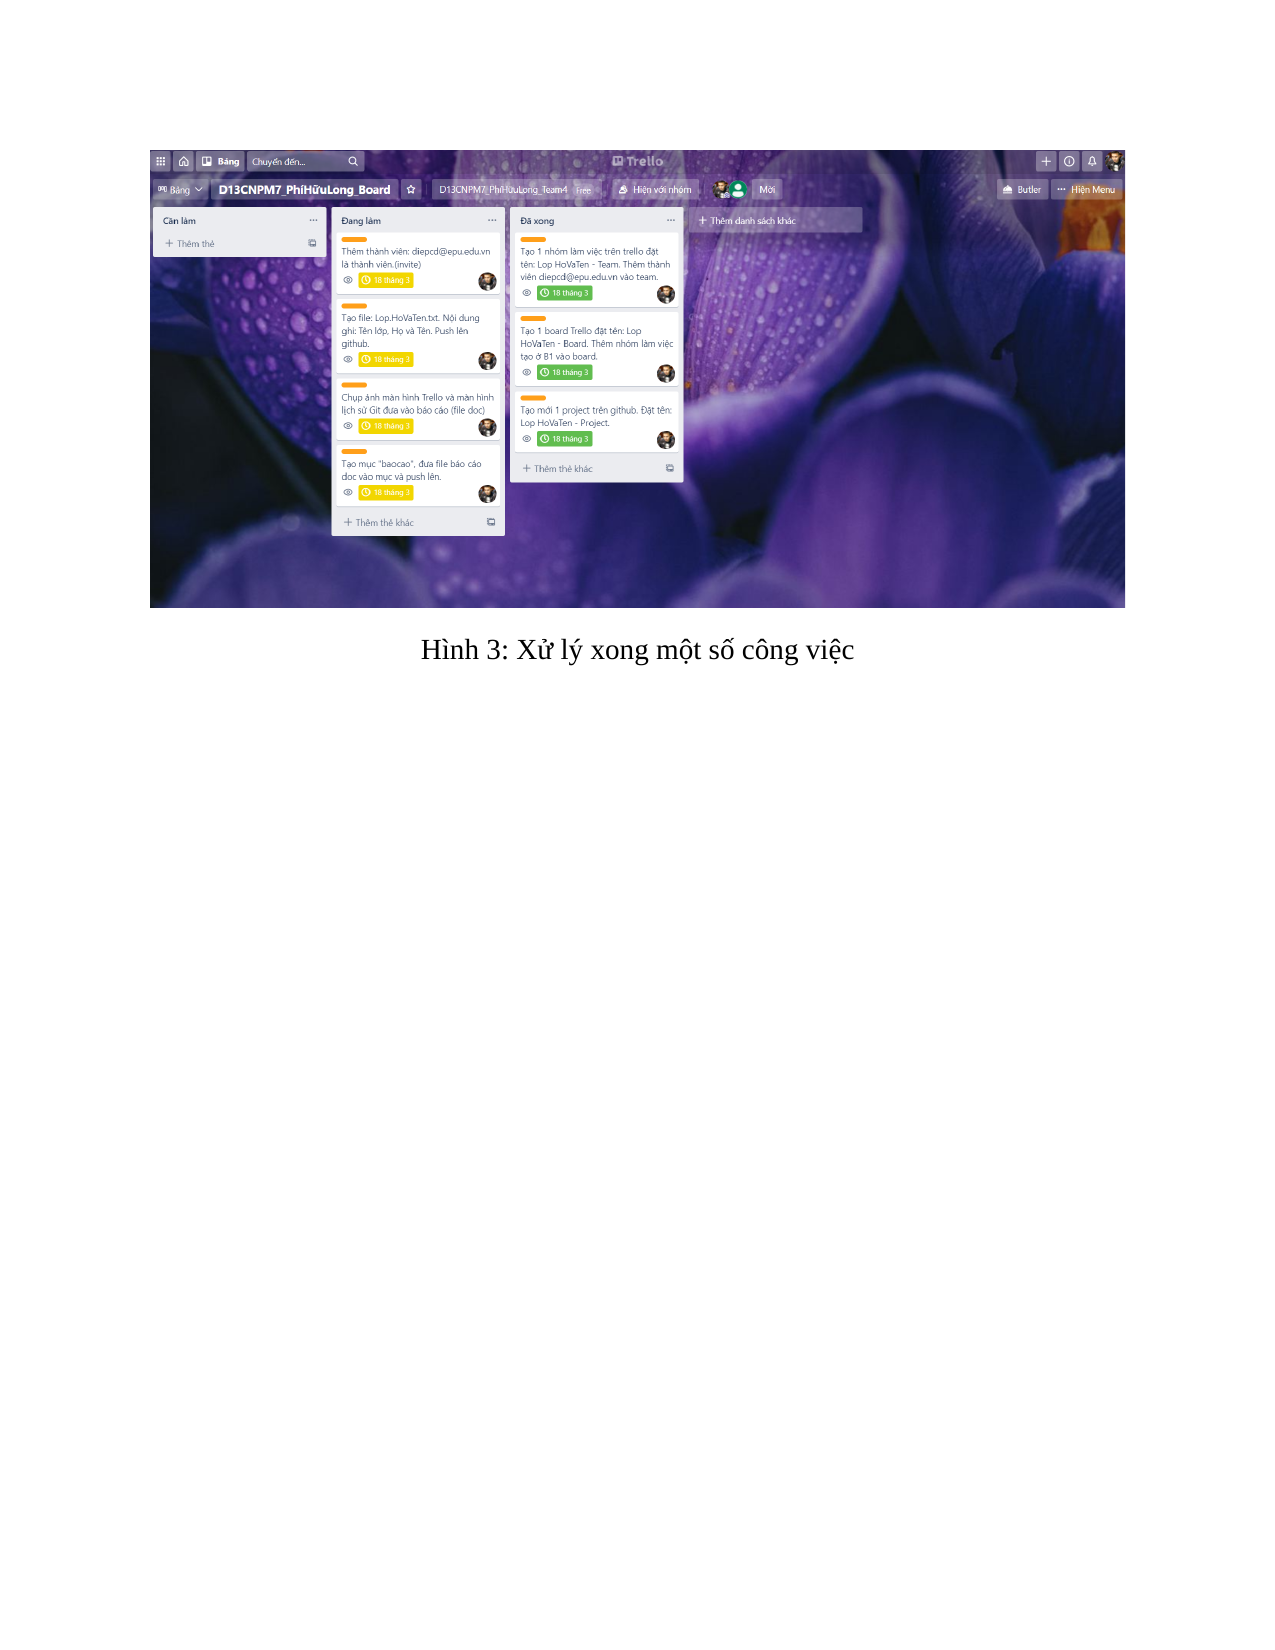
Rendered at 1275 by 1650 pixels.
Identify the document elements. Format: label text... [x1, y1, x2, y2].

picture [150, 150, 1125, 608]
text Hình 3: Xử lý xong một số công việc [150, 632, 1125, 666]
